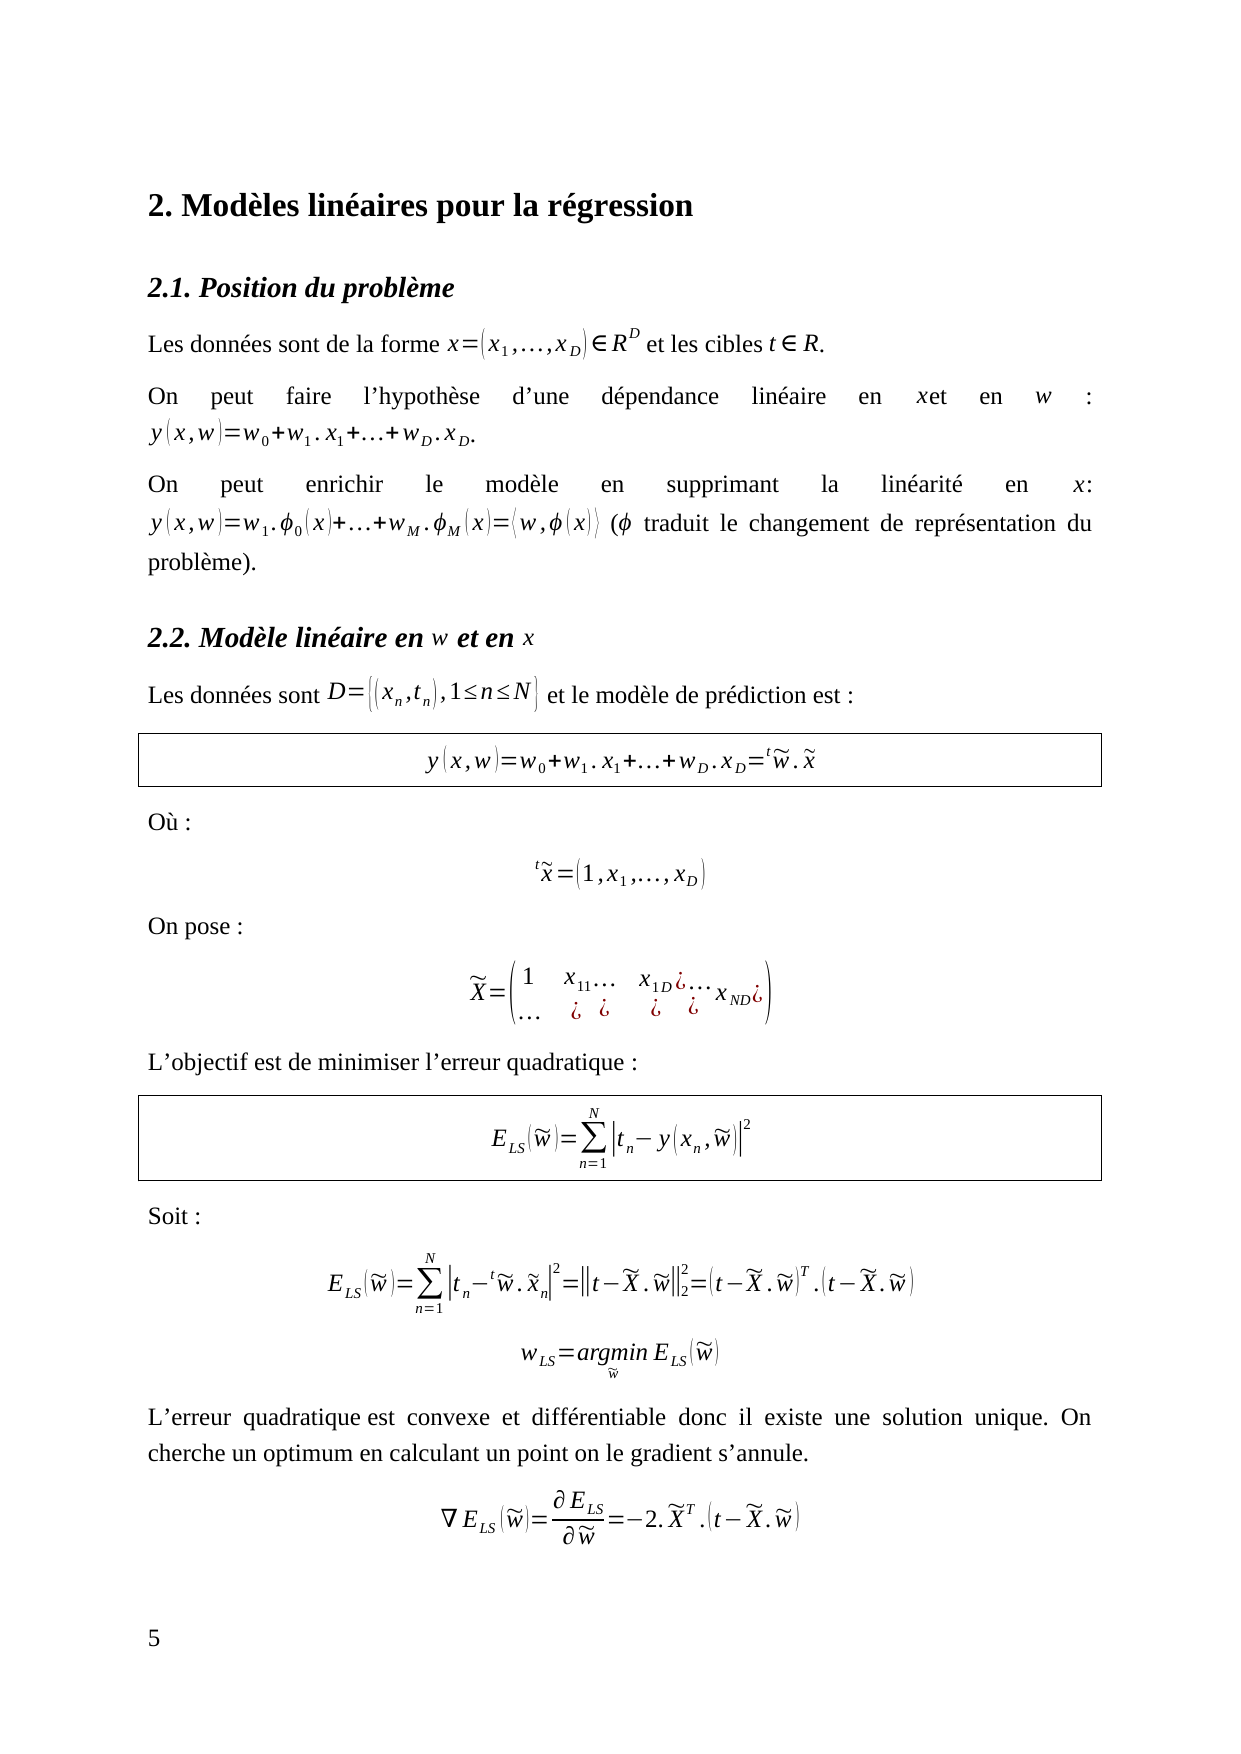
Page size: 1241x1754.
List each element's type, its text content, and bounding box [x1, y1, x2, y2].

text L’objectif est de minimiser l’erreur quadratique : [148, 1047, 1093, 1076]
text On peut faire l’hypothèse d’une dépendance linéaire en et en : . [148, 381, 1093, 450]
text Soit : [148, 1201, 1093, 1230]
text Les données sont et le modèle de prédiction est : [148, 675, 1093, 713]
text Les données sont de la forme et les cibles . [148, 325, 1093, 361]
text Où : [148, 807, 1093, 835]
text On pose : [148, 911, 1093, 940]
text On peut enrichir le modèle en supprimant la linéarité en : ( traduit le changement de représentation du problème). [148, 469, 1093, 576]
subtitle 2.1. Position du problème [148, 271, 1093, 304]
subtitle 2. Modèles linéaires pour la régression [148, 185, 1093, 223]
text L’erreur quadratique est convexe et différentiable donc il existe une solution unique. On cherche un optimum en calculant un point on le gradient s’annule. [148, 1402, 1093, 1467]
subtitle 2.2. Modèle linéaire en et en [148, 621, 1093, 654]
